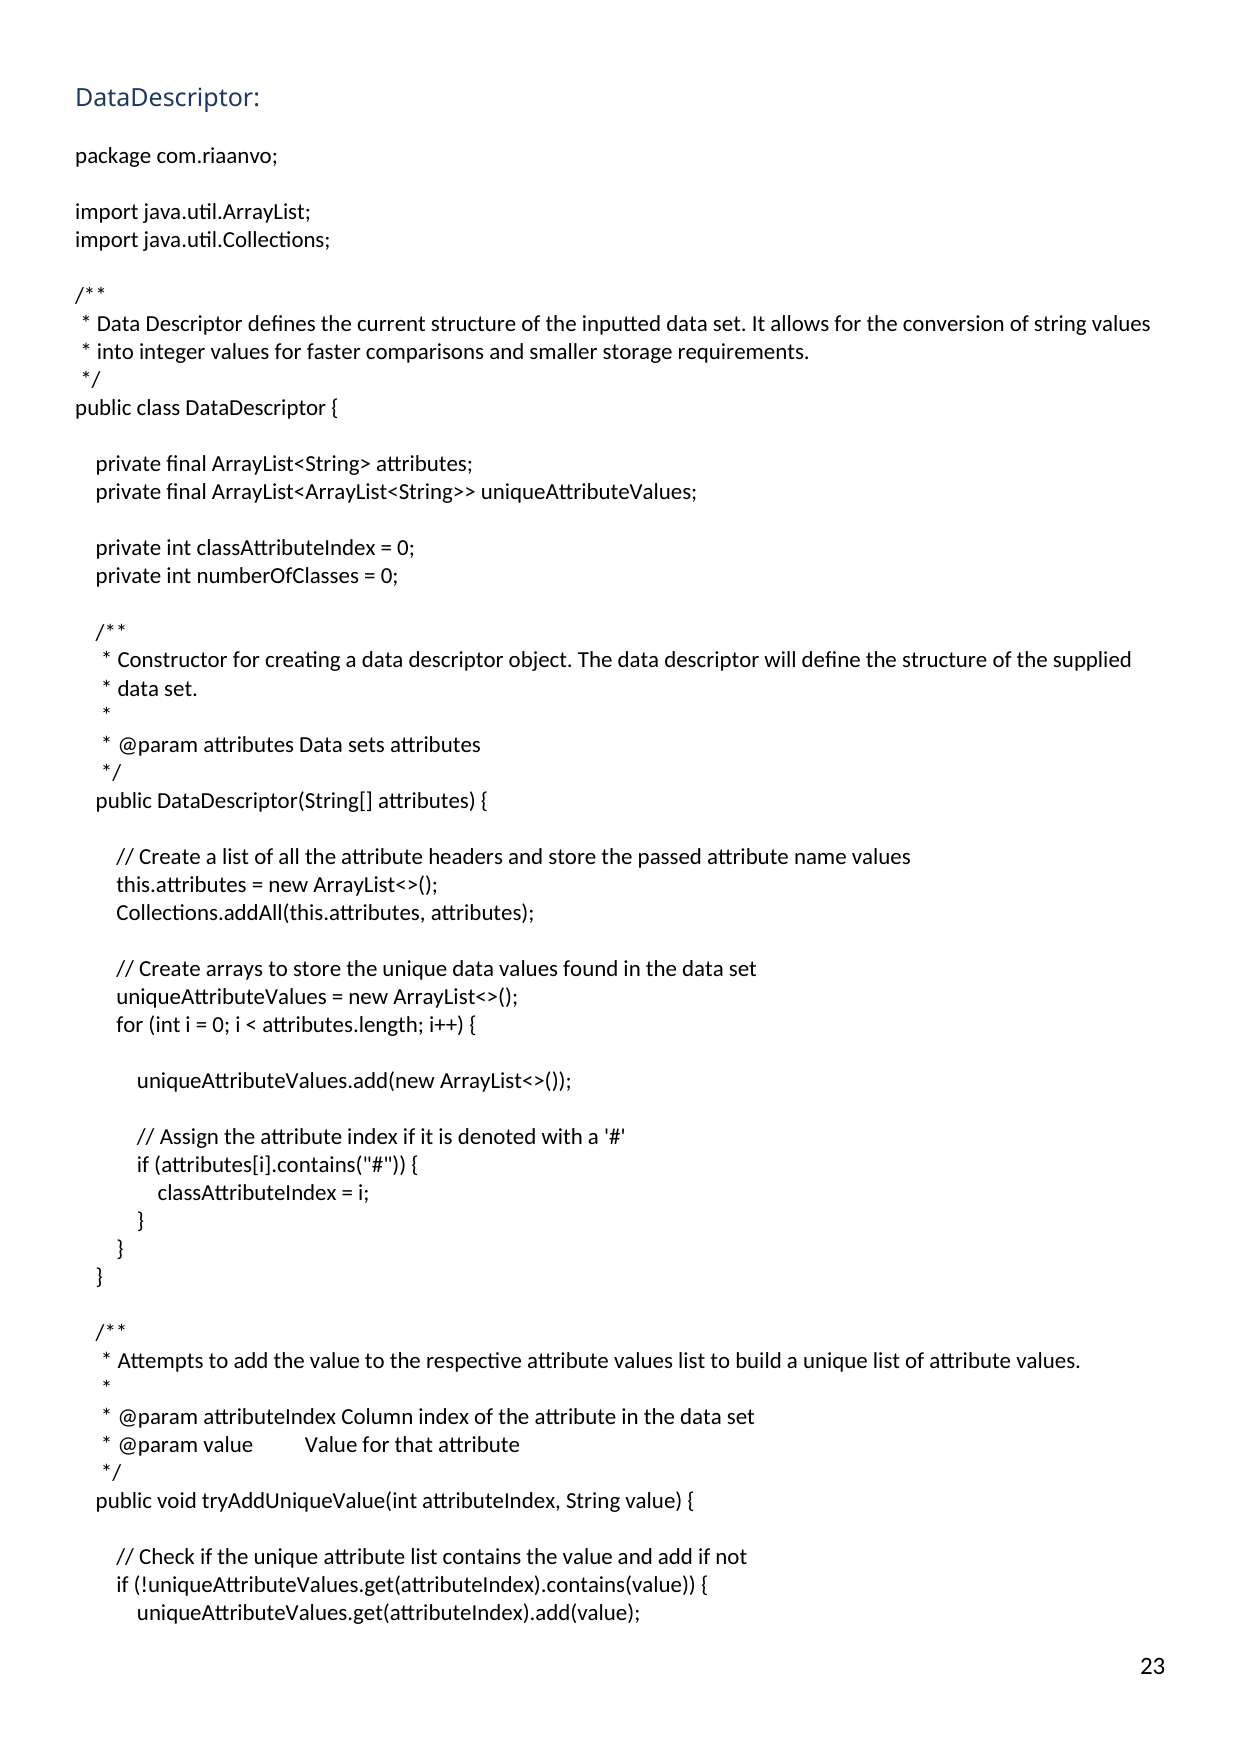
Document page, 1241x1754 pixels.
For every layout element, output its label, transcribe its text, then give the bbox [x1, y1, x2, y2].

text /** [75, 1318, 1165, 1346]
text Collections.addAll(this.attributes, attributes); [75, 898, 1165, 926]
text uniqueAttributeValues = new ArrayList<>(); [75, 982, 1165, 1010]
text private final ArrayList<ArrayList<String>> uniqueAttributeValues; [75, 477, 1165, 506]
text // Check if the unique attribute list contains the value and add if not [75, 1542, 1165, 1570]
text package com.riaanvo; [75, 141, 1165, 169]
text * [75, 1374, 1165, 1402]
text private final ArrayList<String> attributes; [75, 449, 1165, 477]
text * [75, 702, 1165, 730]
text // Assign the attribute index if it is denoted with a '#' [75, 1122, 1165, 1150]
subtitle DataDescriptor: [75, 79, 1165, 113]
text import java.util.Collections; [75, 225, 1165, 253]
text classAttributeIndex = i; [75, 1178, 1165, 1206]
text * @param value Value for that attribute [75, 1430, 1165, 1458]
text public void tryAddUniqueValue(int attributeIndex, String value) { [75, 1486, 1165, 1514]
text // Create arrays to store the unique data values found in the data set [75, 954, 1165, 982]
text for (int i = 0; i < attributes.length; i++) { [75, 1010, 1165, 1038]
text } [75, 1234, 1165, 1262]
text /** [75, 618, 1165, 646]
text * into integer values for faster comparisons and smaller storage requirements. [75, 337, 1165, 365]
text */ [75, 365, 1165, 393]
text /** [75, 281, 1165, 309]
text * Constructor for creating a data descriptor object. The data descriptor will define the structure of the supplied [75, 646, 1165, 674]
text this.attributes = new ArrayList<>(); [75, 870, 1165, 898]
text * Attempts to add the value to the respective attribute values list to build a unique list of attribute values. [75, 1346, 1165, 1374]
text uniqueAttributeValues.add(new ArrayList<>()); [75, 1066, 1165, 1094]
text * @param attributes Data sets attributes [75, 730, 1165, 758]
text */ [75, 758, 1165, 786]
text public class DataDescriptor { [75, 393, 1165, 421]
text public DataDescriptor(String[] attributes) { [75, 786, 1165, 814]
text uniqueAttributeValues.get(attributeIndex).add(value); [75, 1598, 1165, 1626]
text if (!uniqueAttributeValues.get(attributeIndex).contains(value)) { [75, 1570, 1165, 1598]
text // Create a list of all the attribute headers and store the passed attribute name values [75, 842, 1165, 870]
text */ [75, 1458, 1165, 1486]
text } [75, 1262, 1165, 1290]
text * @param attributeIndex Column index of the attribute in the data set [75, 1402, 1165, 1430]
text private int numberOfClasses = 0; [75, 562, 1165, 589]
text private int classAttributeIndex = 0; [75, 533, 1165, 562]
text * data set. [75, 674, 1165, 702]
text import java.util.ArrayList; [75, 197, 1165, 225]
text * Data Descriptor defines the current structure of the inputted data set. It allows for the conversion of string values [75, 309, 1165, 337]
text } [75, 1206, 1165, 1234]
text if (attributes[i].contains("#")) { [75, 1150, 1165, 1178]
